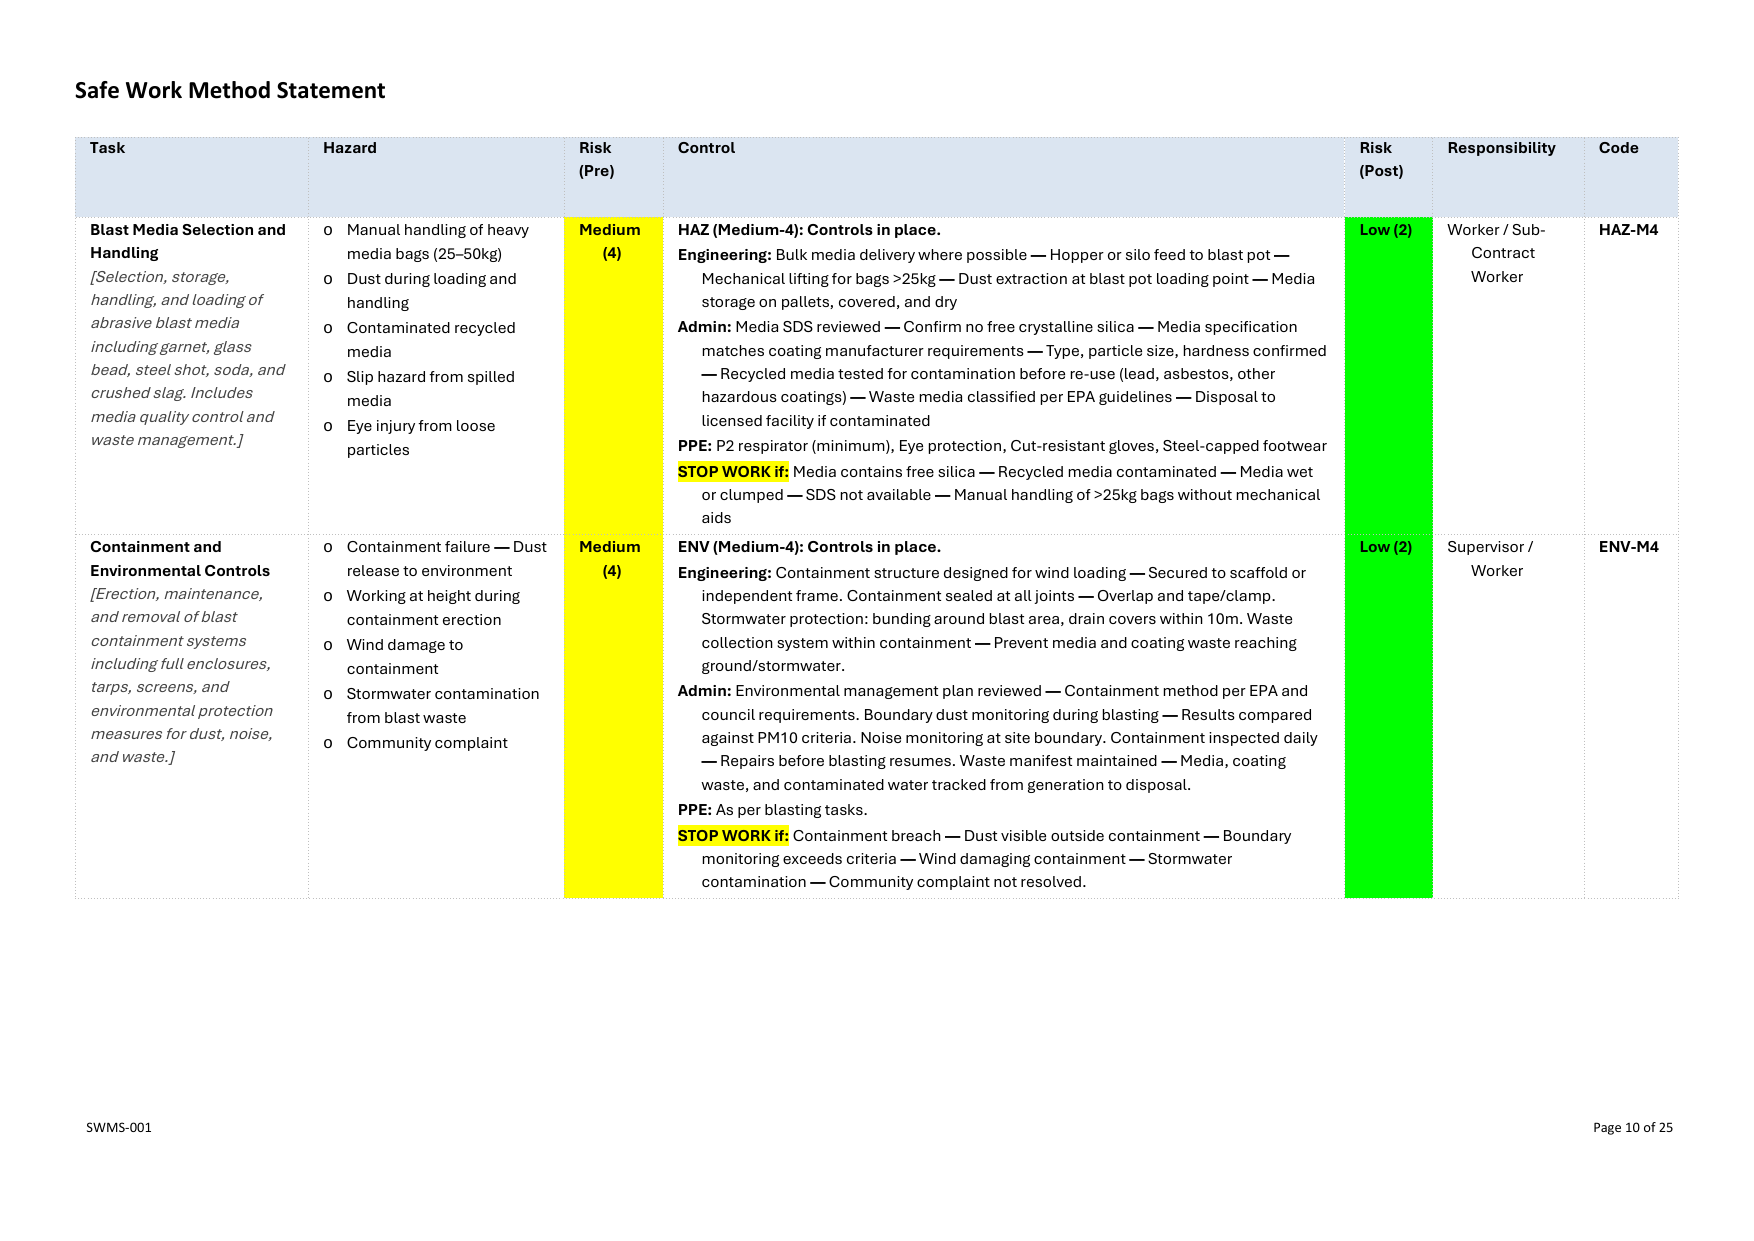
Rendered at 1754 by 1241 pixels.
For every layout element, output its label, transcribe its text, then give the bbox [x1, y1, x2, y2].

table_cell Worker / Sub-Contract Worker [1433, 217, 1584, 534]
table_cell Blast Media Selection and Handling [Selection, storage, handling, and loading of abrasive blast media including garnet, glass bead, steel shot, soda, and crushed slag. Includes media quality control and waste management.] [75, 217, 308, 534]
table_cell ENV (Medium-4): Controls in place. Engineering: Containment structure designed for wind loading — Secured to scaffold or independent frame. Containment sealed at all joints — Overlap and tape/clamp. Stormwater protection: bunding around blast area, drain covers within 10m. Waste collection system within containment — Prevent media and coating waste reaching ground/stormwater. Admin: Environmental management plan reviewed — Containment method per EPA and council requirements. Boundary dust monitoring during blasting — Results compared against PM10 criteria. Noise monitoring at site boundary. Containment inspected daily — Repairs before blasting resumes. Waste manifest maintained — Media, coating waste, and contaminated water tracked from generation to disposal. PPE: As per blasting tasks. STOP WORK if: Containment breach — Dust visible outside containment — Boundary monitoring exceeds criteria — Wind damaging containment — Stormwater contamination — Community complaint not resolved. [663, 534, 1344, 898]
table_cell Manual handling of heavy media bags (25–50kg) Dust during loading and handling Contaminated recycled media Slip hazard from spilled media Eye injury from loose particles [308, 217, 564, 534]
table_header Control [663, 137, 1344, 217]
table_header Responsibility [1433, 137, 1584, 217]
table_cell ENV-M4 [1584, 534, 1678, 898]
table_header Code [1584, 137, 1678, 217]
table_header Risk (Pre) [564, 137, 663, 217]
table_cell Low (2) [1345, 217, 1433, 534]
table_cell Containment failure — Dust release to environment Working at height during containment erection Wind damage to containment Stormwater contamination from blast waste Community complaint [308, 534, 564, 898]
table_cell Low (2) [1345, 534, 1433, 898]
table_cell Containment and Environmental Controls [Erection, maintenance, and removal of blast containment systems including full enclosures, tarps, screens, and environmental protection measures for dust, noise, and waste.] [75, 534, 308, 898]
table_cell Medium (4) [564, 217, 663, 534]
table_header Hazard [308, 137, 564, 217]
table_header Risk (Post) [1345, 137, 1433, 217]
table_header Task [75, 137, 308, 217]
table_cell Medium (4) [564, 534, 663, 898]
table_cell HAZ-M4 [1584, 217, 1678, 534]
table_cell Supervisor / Worker [1433, 534, 1584, 898]
table_cell HAZ (Medium-4): Controls in place. Engineering: Bulk media delivery where possible — Hopper or silo feed to blast pot — Mechanical lifting for bags >25kg — Dust extraction at blast pot loading point — Media storage on pallets, covered, and dry Admin: Media SDS reviewed — Confirm no free crystalline silica — Media specification matches coating manufacturer requirements — Type, particle size, hardness confirmed — Recycled media tested for contamination before re-use (lead, asbestos, other hazardous coatings) — Waste media classified per EPA guidelines — Disposal to licensed facility if contaminated PPE: P2 respirator (minimum), Eye protection, Cut-resistant gloves, Steel-capped footwear STOP WORK if: Media contains free silica — Recycled media contaminated — Media wet or clumped — SDS not available — Manual handling of >25kg bags without mechanical aids [663, 217, 1344, 534]
